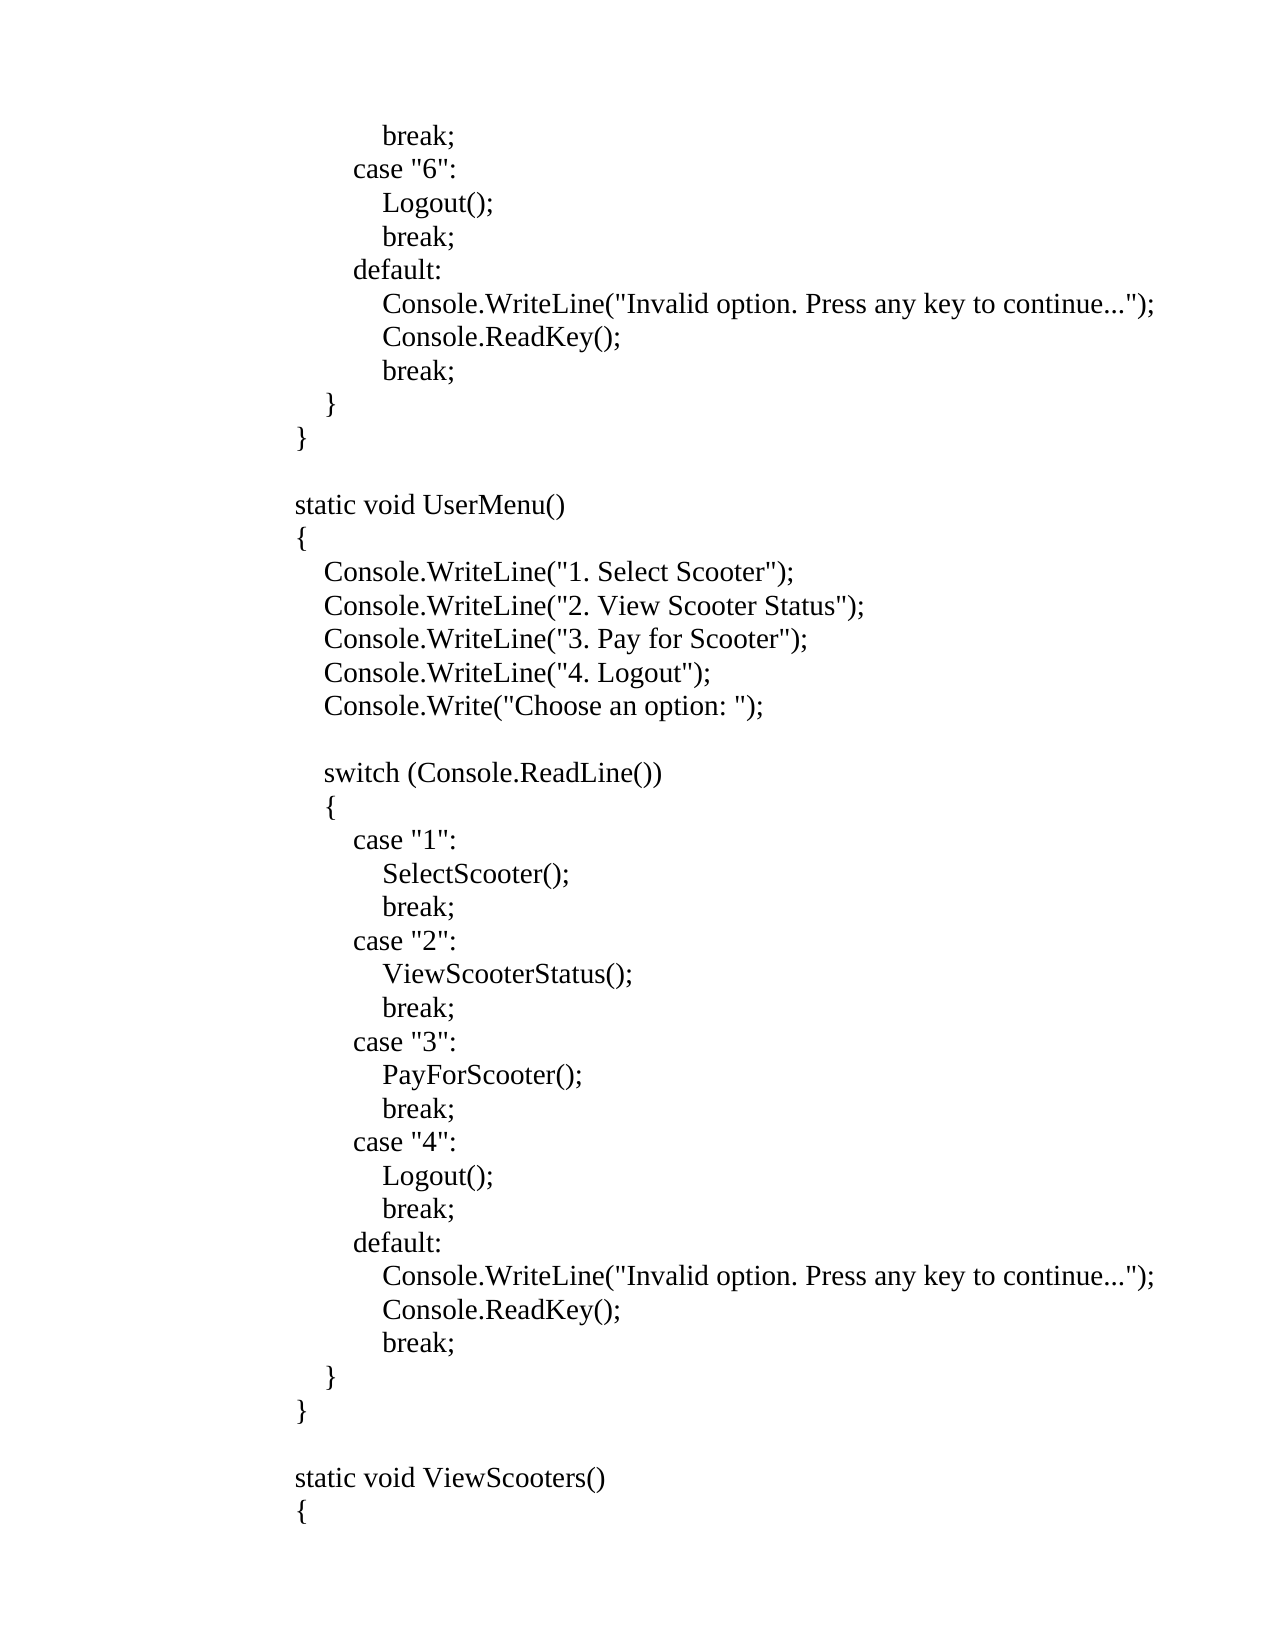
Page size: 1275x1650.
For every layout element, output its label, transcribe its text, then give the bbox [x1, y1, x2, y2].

text static void UserMenu() [177, 487, 1186, 521]
text case "4": [177, 1124, 1186, 1158]
text break; [177, 118, 1186, 152]
text break; [177, 1191, 1186, 1225]
text case "2": [177, 923, 1186, 957]
text break; [177, 353, 1186, 386]
text Console.WriteLine("2. View Scooter Status"); [177, 588, 1186, 621]
text } [177, 1393, 1186, 1426]
text break; [177, 889, 1186, 923]
text Console.ReadKey(); [177, 1292, 1186, 1326]
text Console.WriteLine("Invalid option. Press any key to continue..."); [177, 286, 1186, 319]
text switch (Console.ReadLine()) [177, 755, 1186, 789]
text Console.ReadKey(); [177, 319, 1186, 353]
text case "3": [177, 1024, 1186, 1057]
text break; [177, 1326, 1186, 1359]
text break; [177, 219, 1186, 252]
text Console.WriteLine("1. Select Scooter"); [177, 554, 1186, 588]
text } [177, 386, 1186, 420]
text { [177, 1493, 1186, 1527]
text break; [177, 990, 1186, 1024]
text } [177, 1359, 1186, 1393]
text SelectScooter(); [177, 856, 1186, 889]
text Console.WriteLine("4. Logout"); [177, 655, 1186, 688]
text Logout(); [177, 1158, 1186, 1191]
text Console.Write("Choose an option: "); [177, 688, 1186, 722]
text break; [177, 1091, 1186, 1124]
text Console.WriteLine("Invalid option. Press any key to continue..."); [177, 1258, 1186, 1292]
text Logout(); [177, 185, 1186, 219]
text } [177, 420, 1186, 453]
text default: [177, 252, 1186, 286]
text PayForScooter(); [177, 1057, 1186, 1091]
text { [177, 521, 1186, 554]
text Console.WriteLine("3. Pay for Scooter"); [177, 621, 1186, 655]
text default: [177, 1225, 1186, 1258]
text case "1": [177, 822, 1186, 856]
text { [177, 789, 1186, 822]
text ViewScooterStatus(); [177, 957, 1186, 990]
text static void ViewScooters() [177, 1460, 1186, 1493]
text case "6": [177, 152, 1186, 185]
